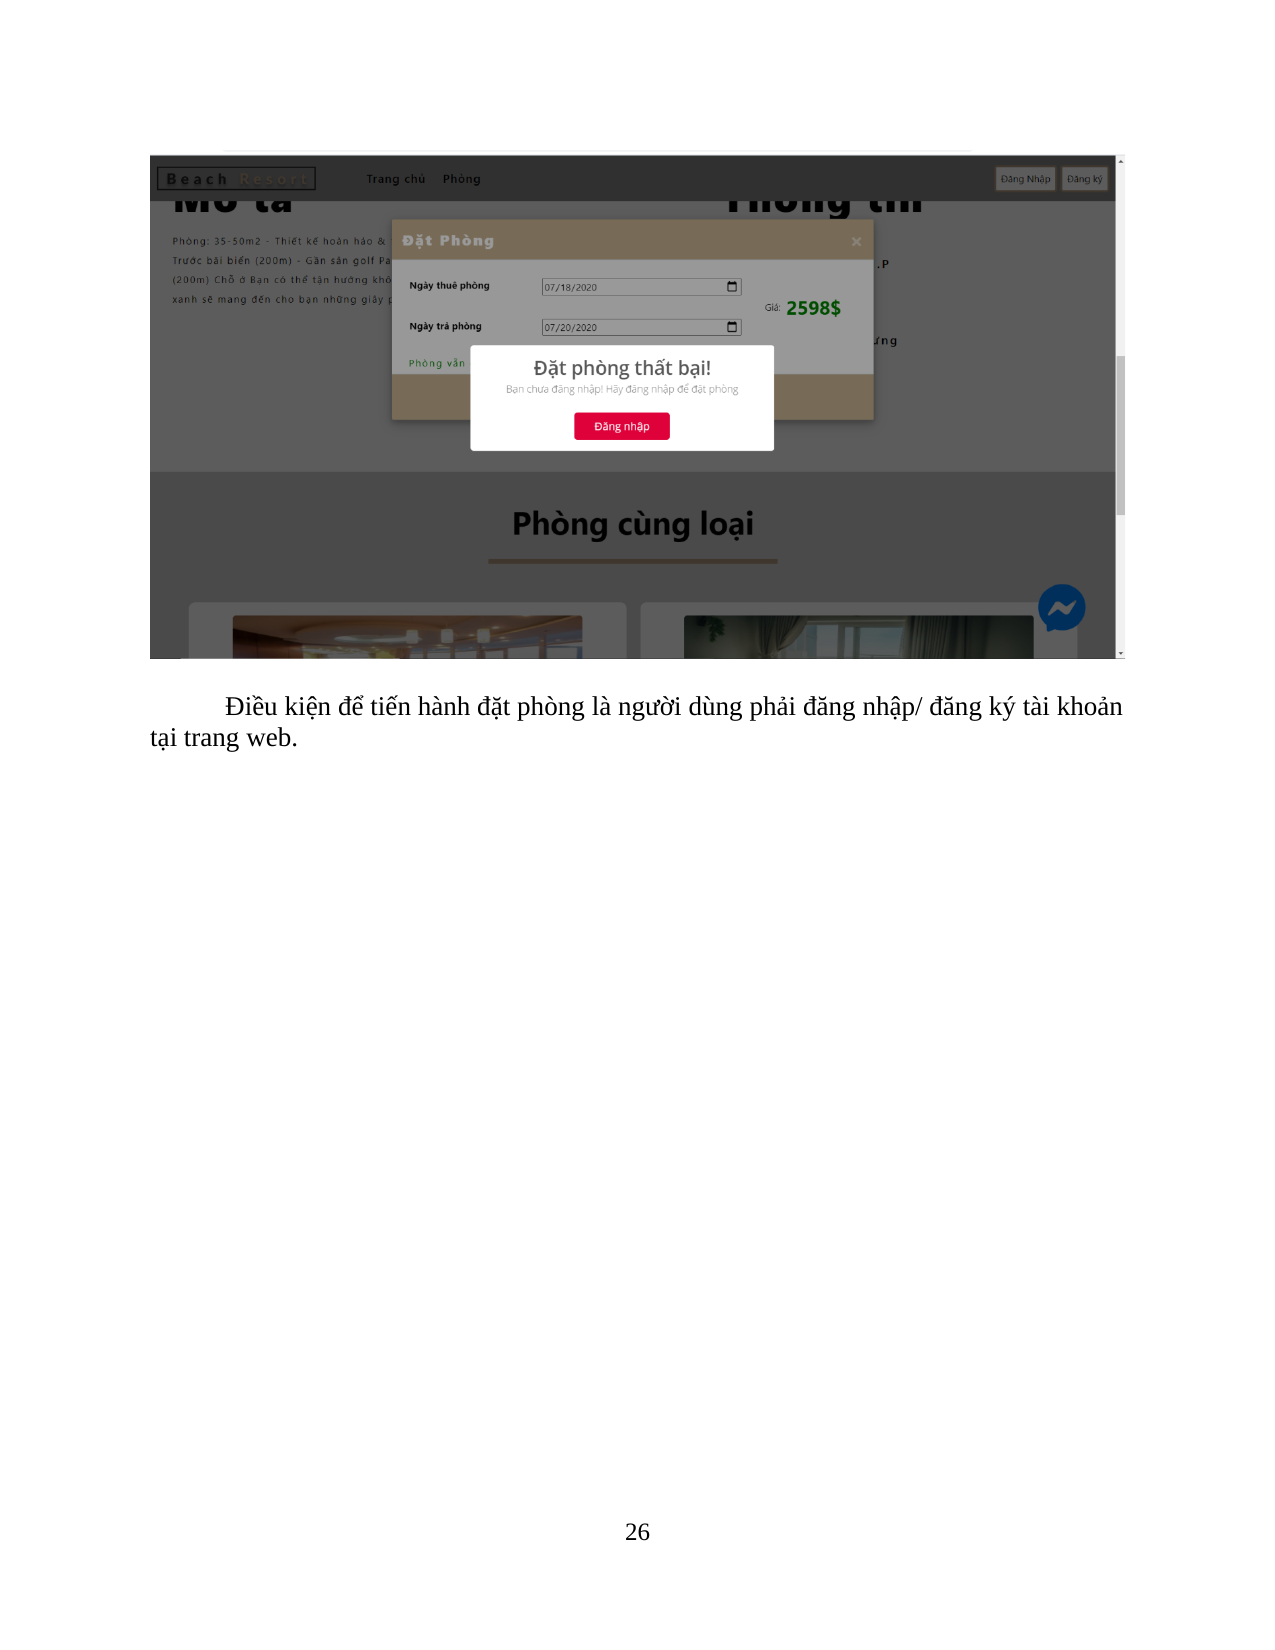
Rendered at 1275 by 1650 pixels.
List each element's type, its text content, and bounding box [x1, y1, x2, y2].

picture [150, 150, 1125, 659]
text Điều kiện để tiến hành đặt phòng là người dùng phải đăng nhập/ đăng ký tài khoản tại trang web. [150, 690, 1125, 752]
